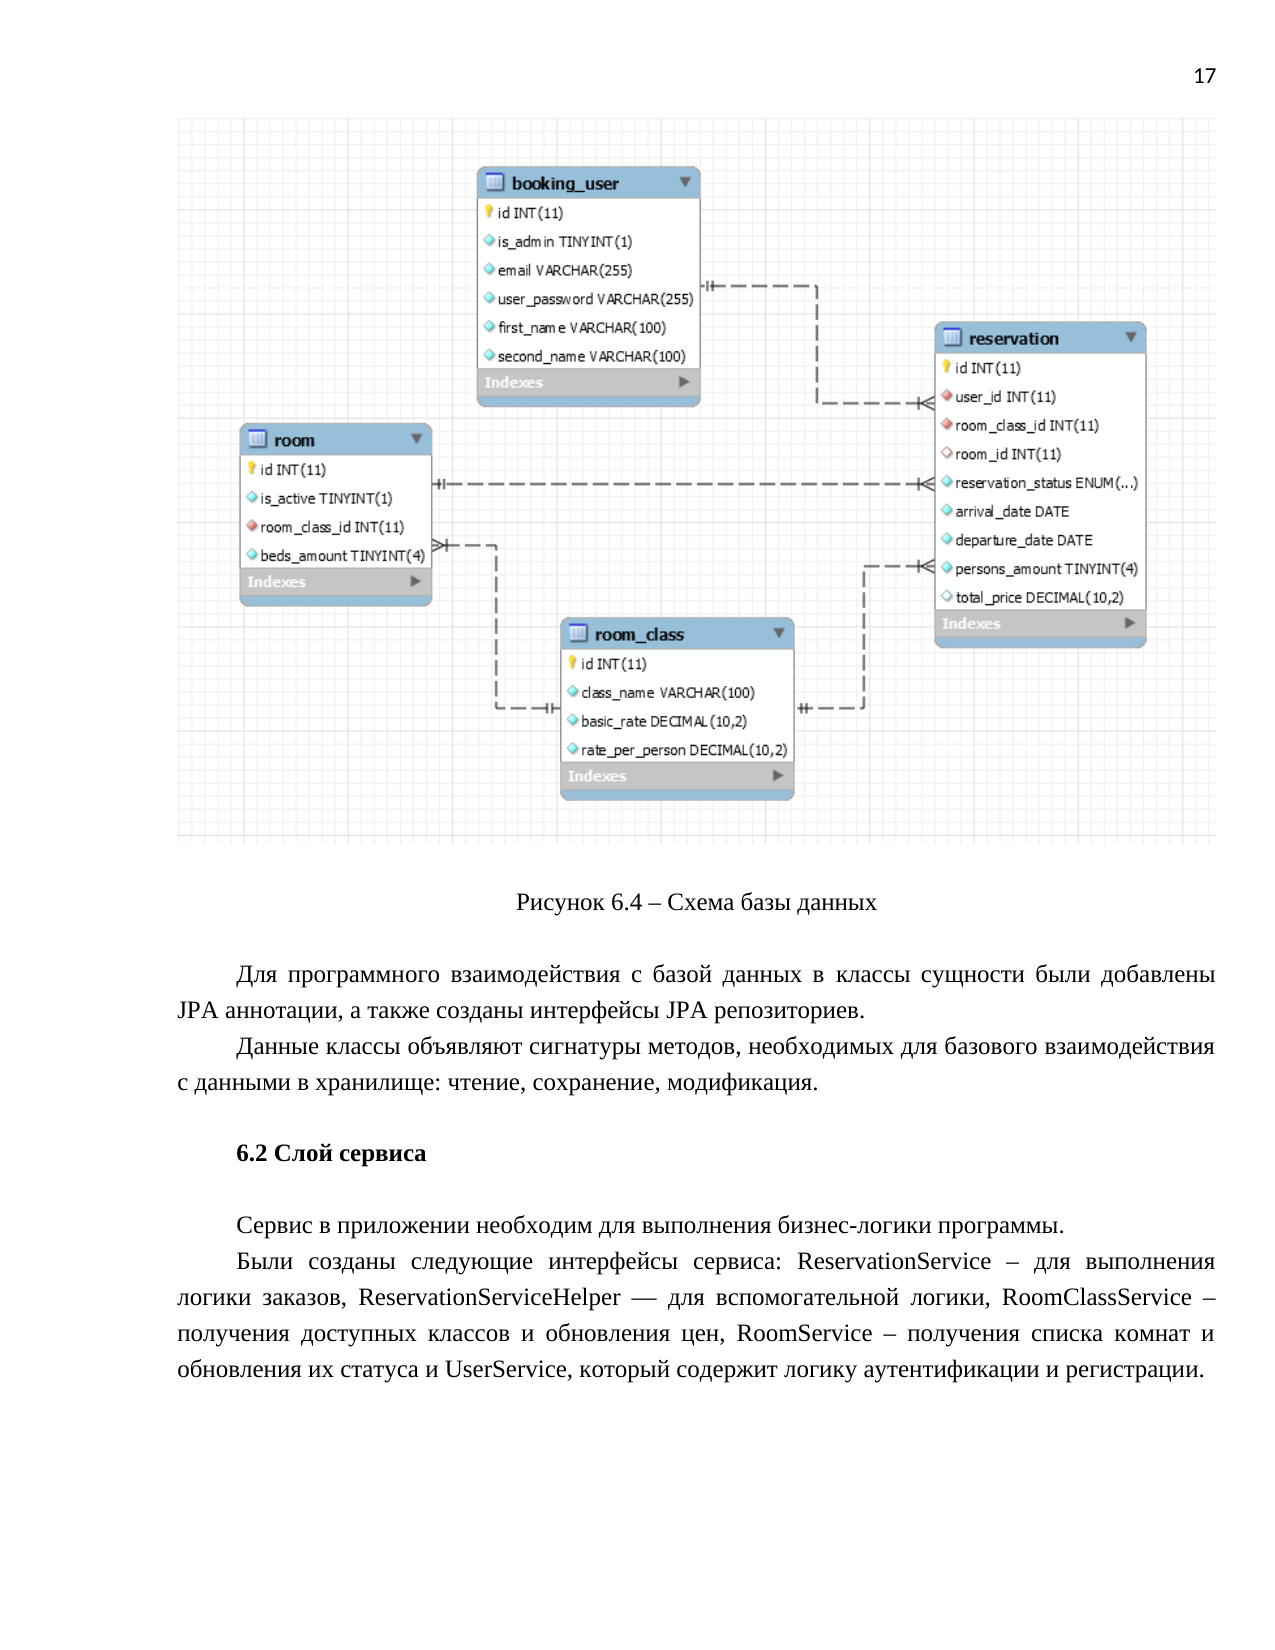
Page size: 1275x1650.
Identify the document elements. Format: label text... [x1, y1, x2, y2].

text Сервис в приложении необходим для выполнения бизнес-логики программы. [177, 1210, 1216, 1239]
text Данные классы объявляют сигнатуры методов, необходимых для базового взаимодействия с данными в хранилище: чтение, сохранение, модификация. [177, 1031, 1216, 1095]
text Были созданы следующие интерфейсы сервиса: ReservationService – для выполнения логики заказов, ReservationServiceHelper — для вспомогательной логики, RoomClassService – получения доступных классов и обновления цен, RoomService – получения списка комнат и обновления их статуса и UserService, который содержит логику аутентификации и регистрации. [177, 1246, 1216, 1383]
text Для программного взаимодействия с базой данных в классы сущности были добавлены JPA аннотации, а также созданы интерфейсы JPA репозиториев. [177, 959, 1216, 1023]
picture [177, 118, 1216, 844]
list 6.2 Слой сервиса [177, 1138, 1216, 1167]
text Рисунок 6.4 – Схема базы данных [177, 887, 1216, 916]
